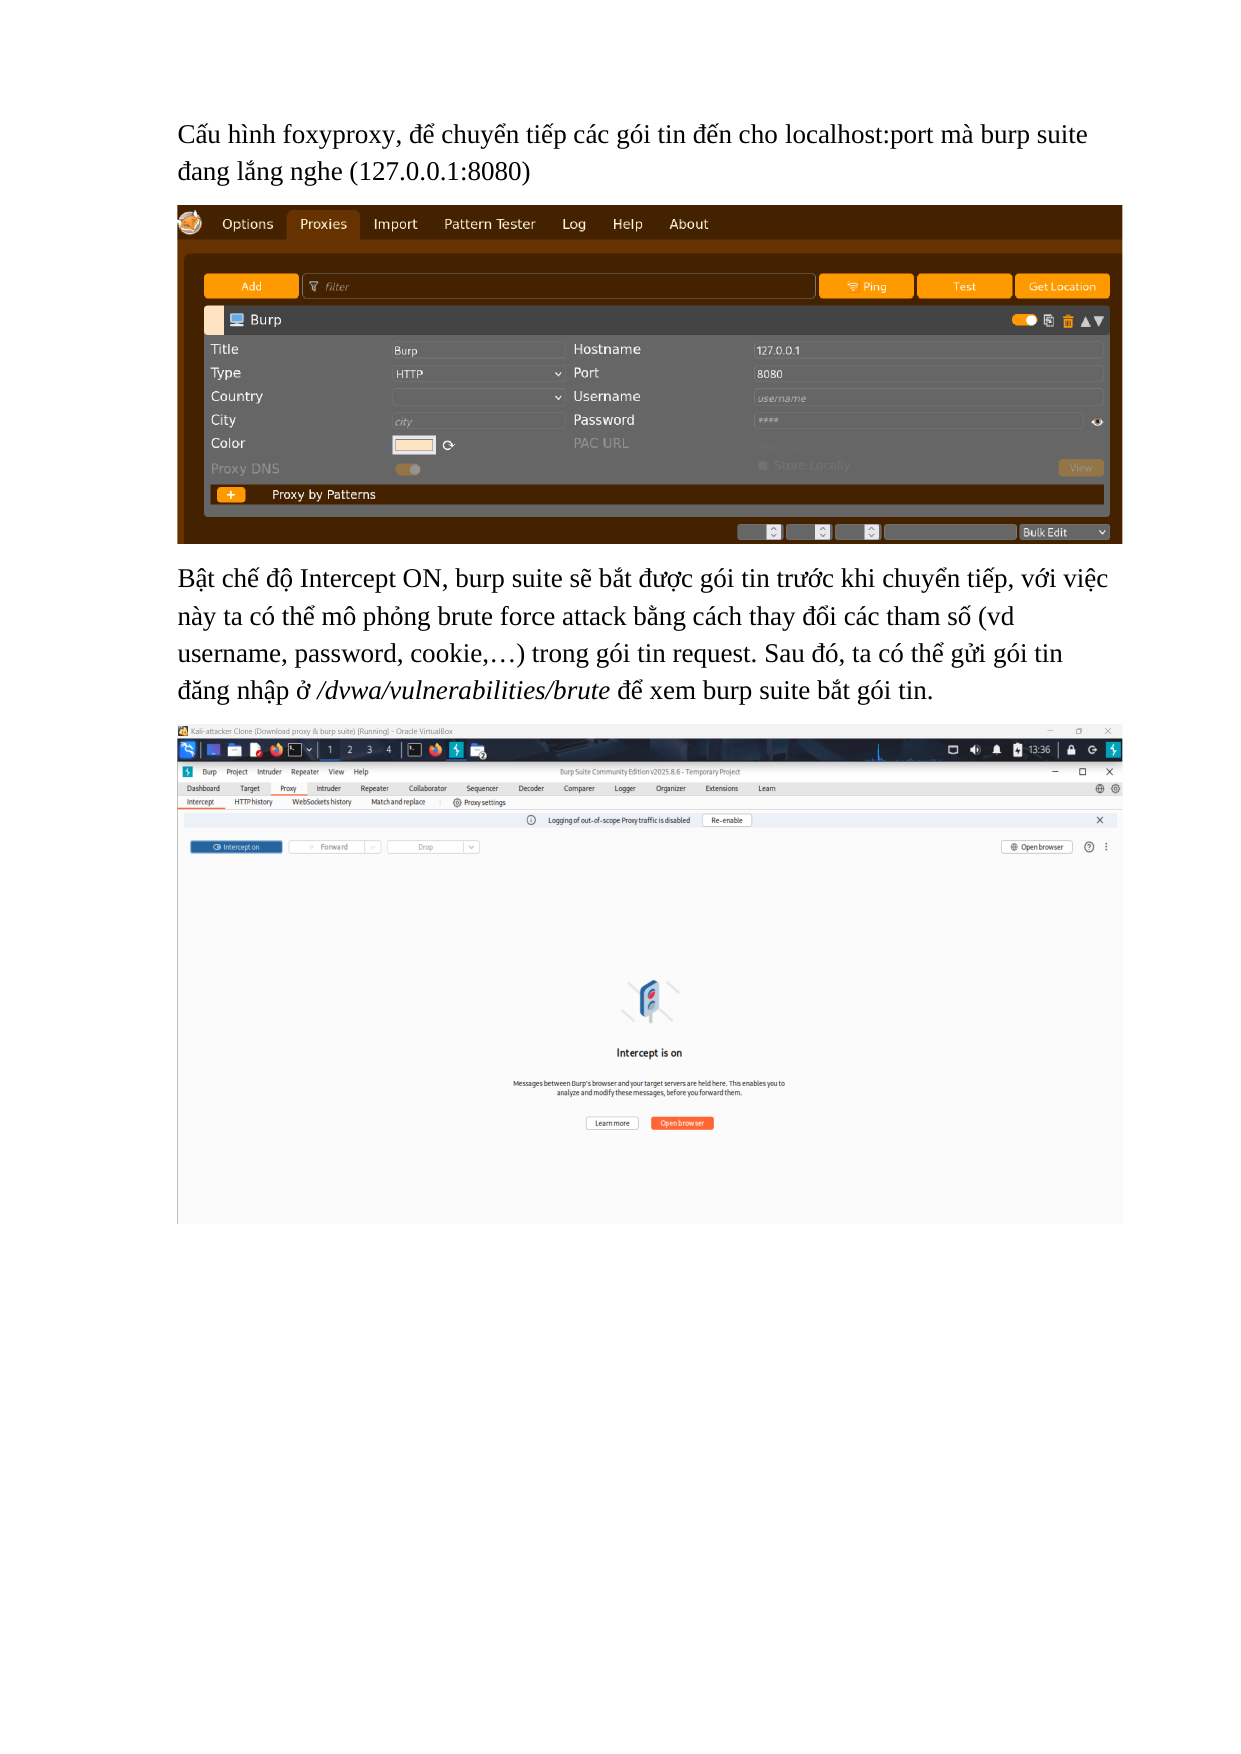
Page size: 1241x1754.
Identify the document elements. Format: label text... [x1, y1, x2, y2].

text Bật chế độ Intercept ON, burp suite sẽ bắt được gói tin trước khi chuyển tiếp, với việc này ta có thể mô phỏng brute force attack bằng cách thay đổi các tham số (vd username, password, cookie,…) trong gói tin request. Sau đó, ta có thể gửi gói tin đăng nhập ở /dvwa/vulnerabilities/brute để xem burp suite bắt gói tin. [177, 563, 1122, 706]
text Cấu hình foxyproxy, để chuyển tiếp các gói tin đến cho localhost:port mà burp suite đang lắng nghe (127.0.0.1:8080) [177, 118, 1122, 187]
picture [177, 205, 1123, 544]
picture [177, 724, 1123, 1224]
